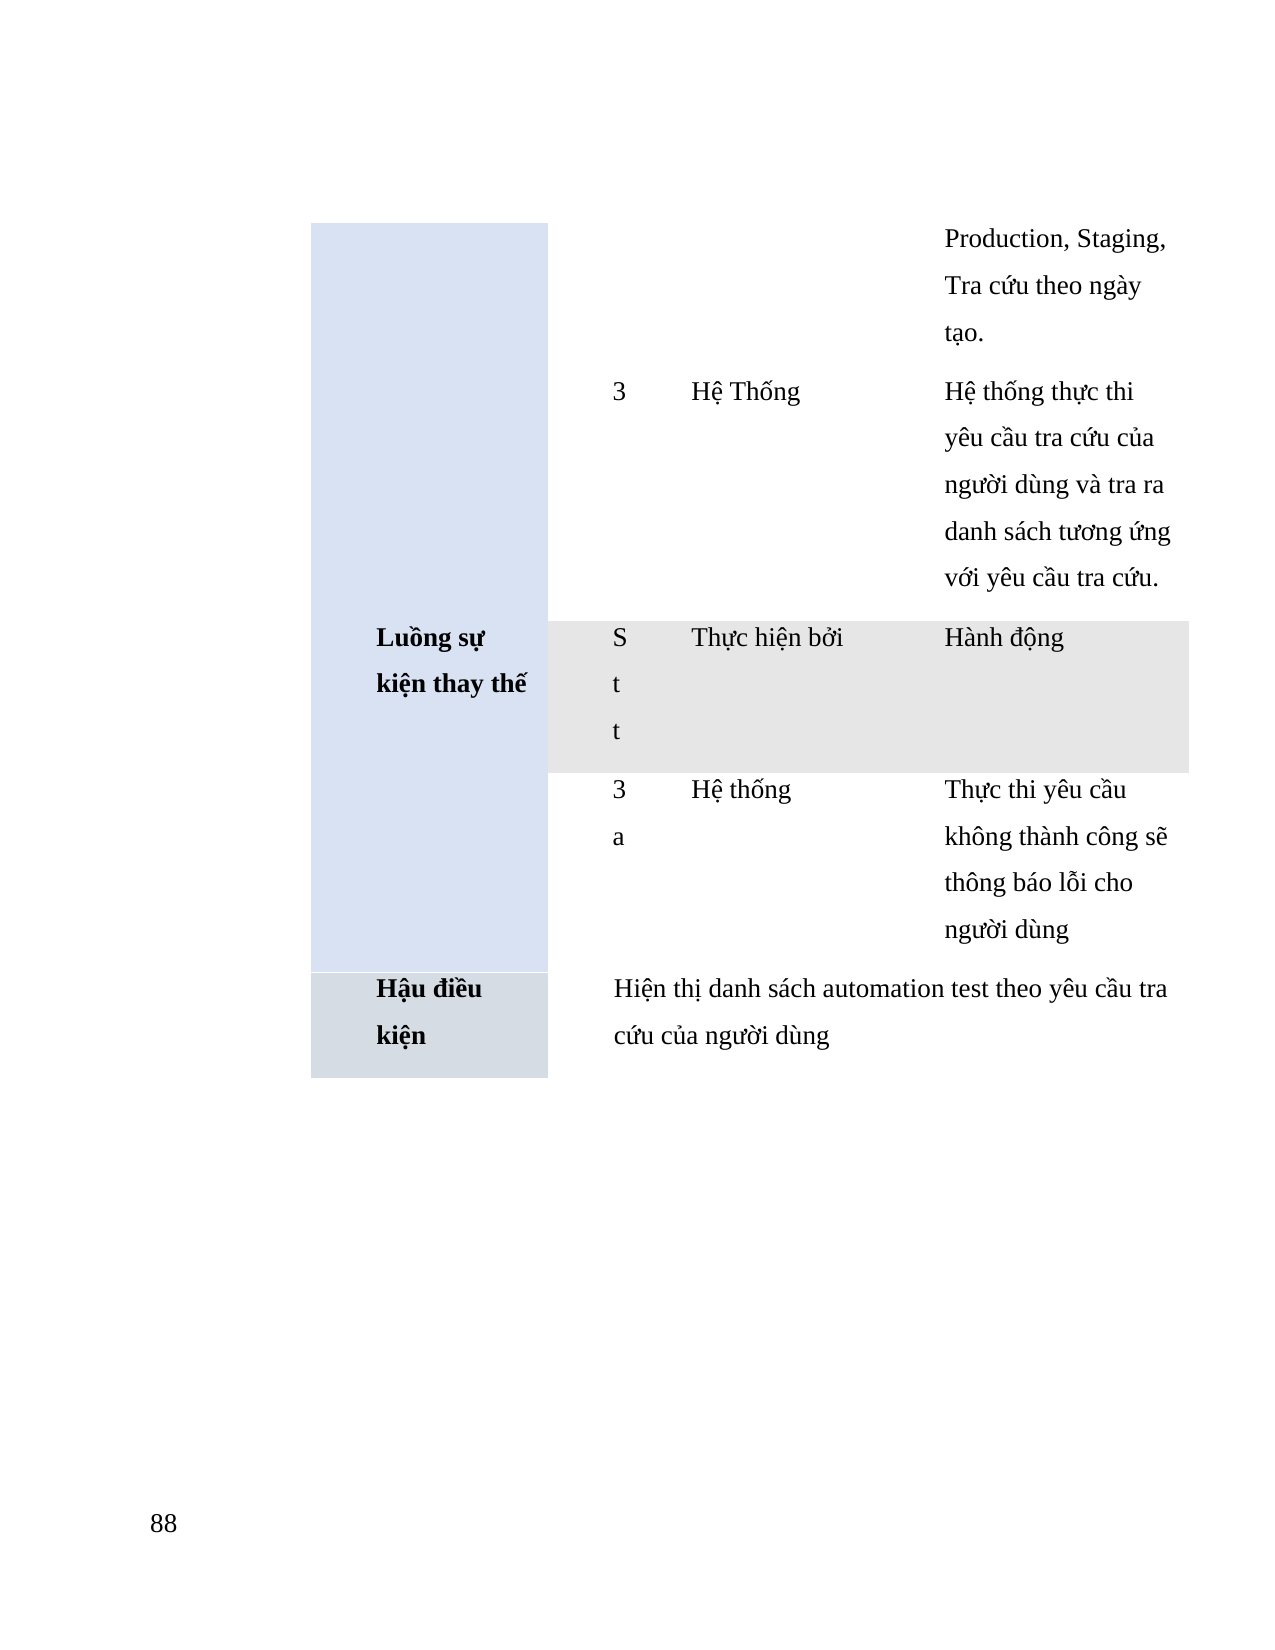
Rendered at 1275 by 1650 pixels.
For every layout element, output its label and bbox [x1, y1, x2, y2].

table_cell [300, 223, 1190, 1078]
